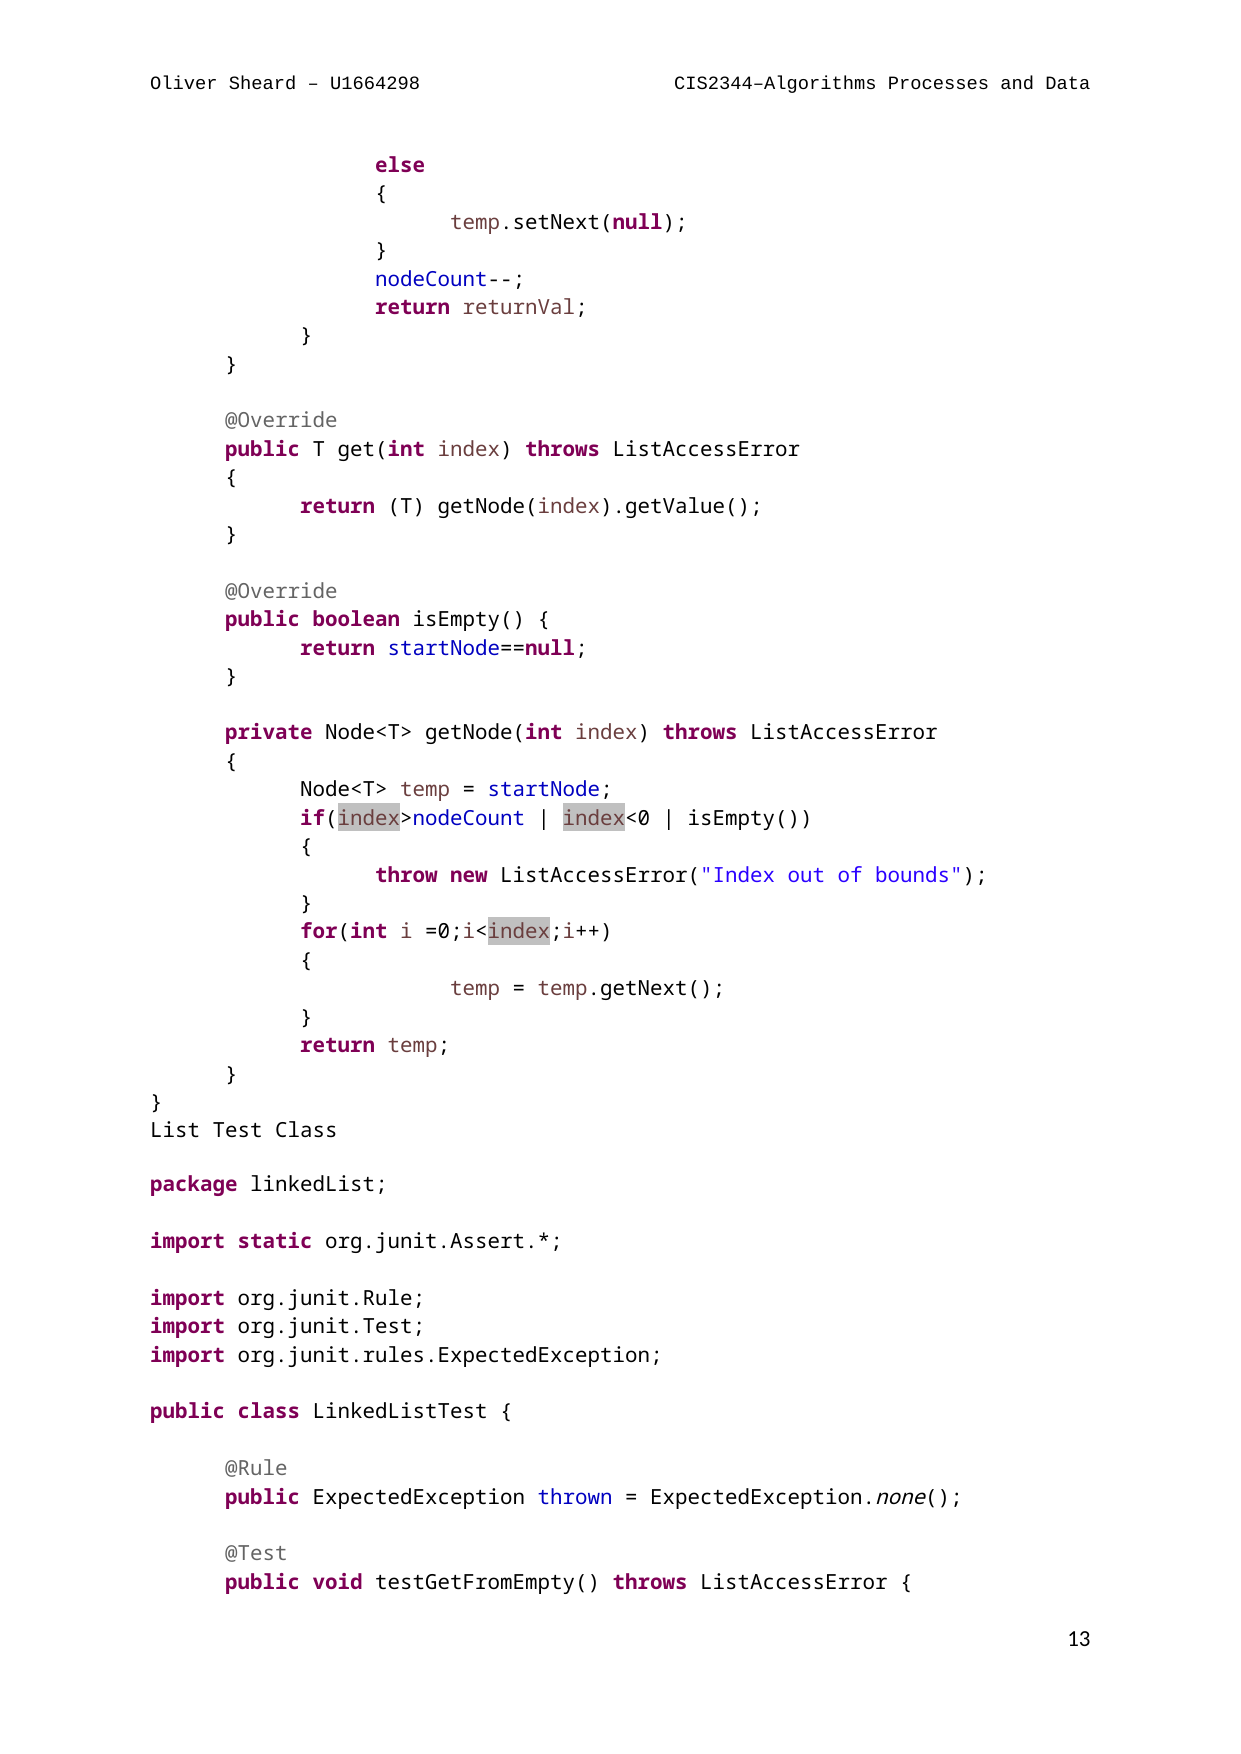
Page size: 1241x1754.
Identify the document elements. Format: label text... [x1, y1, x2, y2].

text } [150, 1002, 1090, 1030]
text } [150, 661, 1090, 689]
text @Rule [150, 1453, 1090, 1482]
text { [150, 178, 1090, 207]
text @Override [150, 406, 1090, 434]
text throw new ListAccessError("Index out of bounds"); [150, 860, 1090, 888]
text private Node<T> getNode(int index) throws ListAccessError [150, 717, 1090, 746]
text } [150, 235, 1090, 264]
text public T get(int index) throws ListAccessError [150, 434, 1090, 462]
text Node<T> temp = startNode; [150, 774, 1090, 803]
text temp.setNext(null); [150, 207, 1090, 235]
text { [150, 831, 1090, 860]
text public void testGetFromEmpty() throws ListAccessError { [150, 1567, 1090, 1595]
text import org.junit.Test; [150, 1311, 1090, 1340]
text nodeCount--; [150, 264, 1090, 292]
text for(int i =0;i<index;i++) [150, 917, 488, 945]
text return returnVal; [150, 292, 1090, 321]
text } [150, 1087, 1090, 1116]
text return startNode==null; [150, 633, 1090, 661]
text if(index>nodeCount | index<0 | isEmpty()) [625, 803, 1090, 831]
text { [150, 945, 1090, 973]
text for(int i =0;i<index;i++) [550, 917, 1090, 945]
text { [150, 746, 1090, 774]
text { [150, 462, 1090, 491]
text } [150, 888, 1090, 917]
text package linkedList; [150, 1169, 1090, 1197]
text } [150, 519, 1090, 548]
text if(index>nodeCount | index<0 | isEmpty()) [400, 803, 563, 831]
text @Test [150, 1538, 1090, 1567]
text if(index>nodeCount | index<0 | isEmpty()) [150, 803, 338, 831]
text temp = temp.getNext(); [150, 973, 1090, 1002]
text import org.junit.Rule; [150, 1283, 1090, 1311]
text import static org.junit.Assert.*; [150, 1226, 1090, 1254]
text else [150, 150, 1090, 178]
text public boolean isEmpty() { [150, 604, 1090, 633]
text import org.junit.rules.ExpectedException; [150, 1340, 1090, 1368]
text List Test Class [150, 1116, 1090, 1144]
text } [150, 349, 1090, 377]
text public class LinkedListTest { [150, 1397, 1090, 1425]
text return (T) getNode(index).getValue(); [150, 491, 1090, 519]
text return temp; [150, 1030, 1090, 1059]
text public ExpectedException thrown = ExpectedException.none(); [150, 1482, 1090, 1510]
text } [150, 1059, 1090, 1087]
text @Override [150, 576, 1090, 604]
text } [150, 321, 1090, 349]
